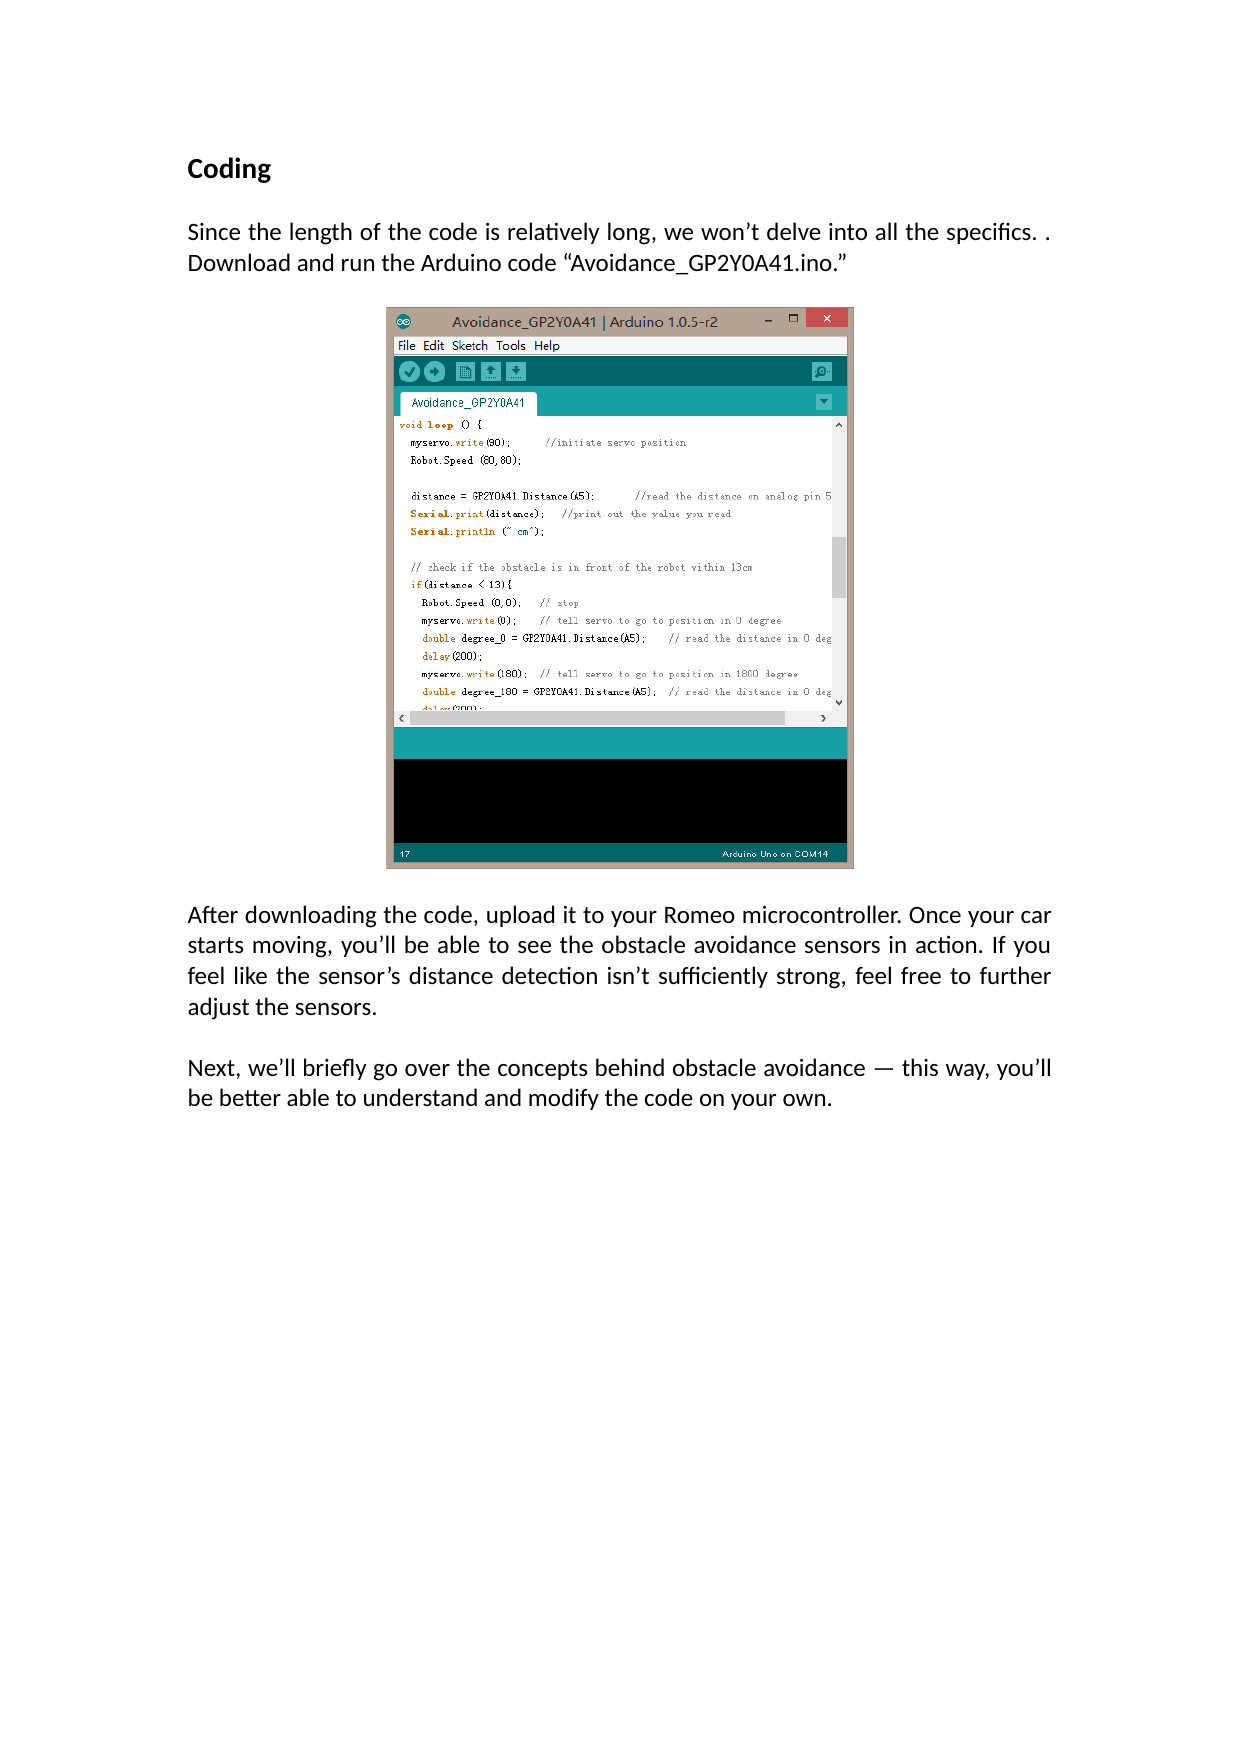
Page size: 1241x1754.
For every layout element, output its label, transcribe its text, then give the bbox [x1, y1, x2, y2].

text Next, we’ll briefly go over the concepts behind obstacle avoidance — this way, you’ll be better able to understand and modify the code on your own. [187, 1052, 1053, 1113]
picture [386, 307, 854, 869]
text Coding [187, 150, 1053, 186]
text Since the length of the code is relatively long, we won’t delve into all the specifics. . Download and run the Arduino code “Avoidance_GP2Y0A41.ino.” [187, 216, 1053, 277]
text After downloading the code, upload it to your Romeo microcontroller. Once your car starts moving, you’ll be able to see the obstacle avoidance sensors in action. If you feel like the sensor’s distance detection isn’t sufficiently strong, feel free to further adjust the sensors. [187, 899, 1053, 1021]
